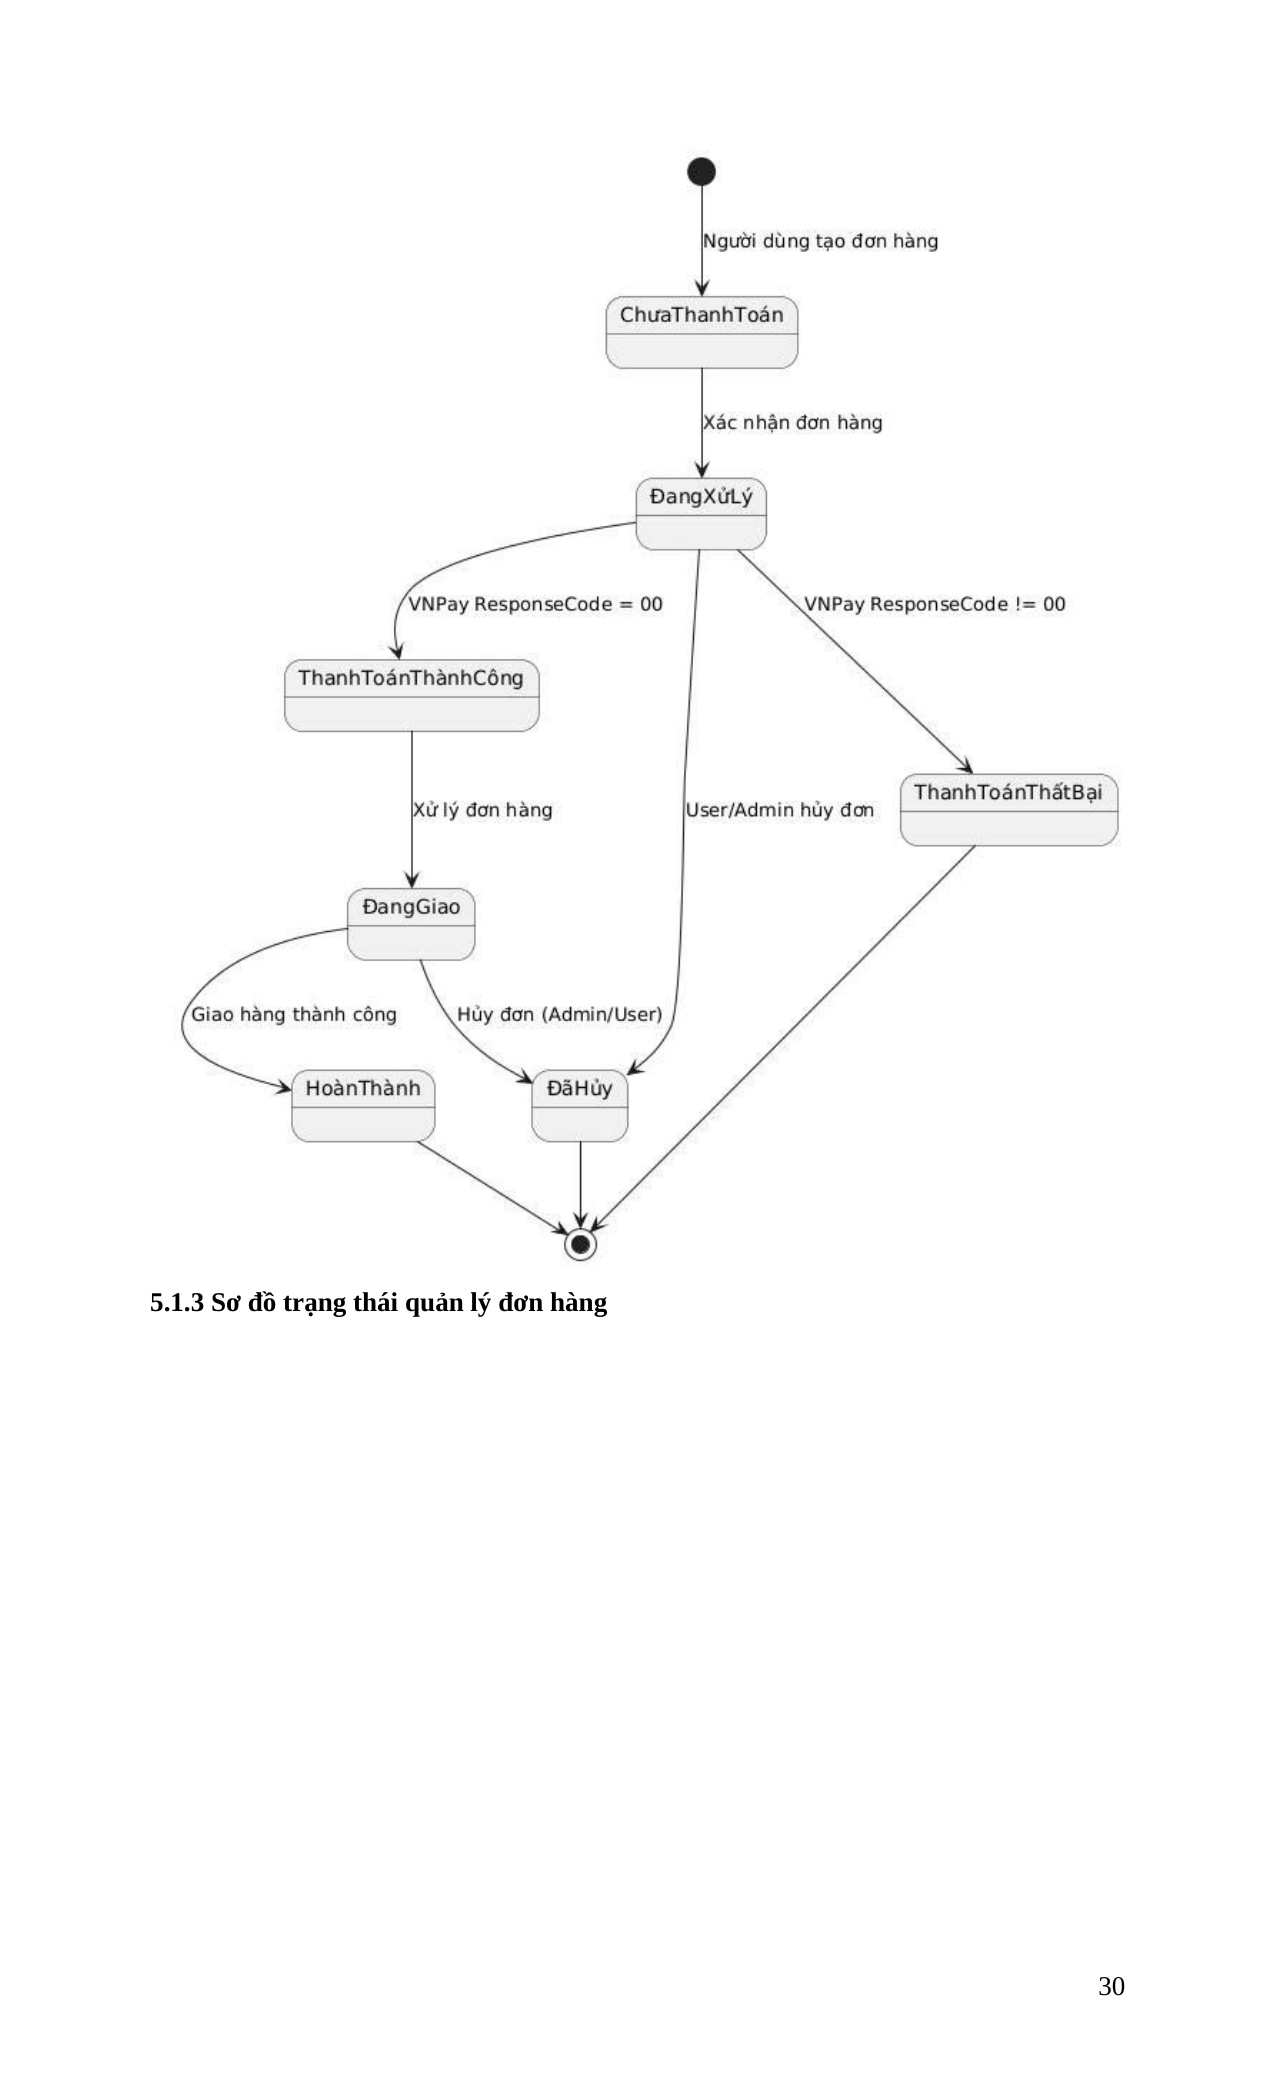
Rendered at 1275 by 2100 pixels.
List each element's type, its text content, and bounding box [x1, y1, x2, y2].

picture [150, 149, 1125, 1267]
text 5.1.3 Sơ đồ trạng thái quản lý đơn hàng [150, 1286, 1125, 1317]
